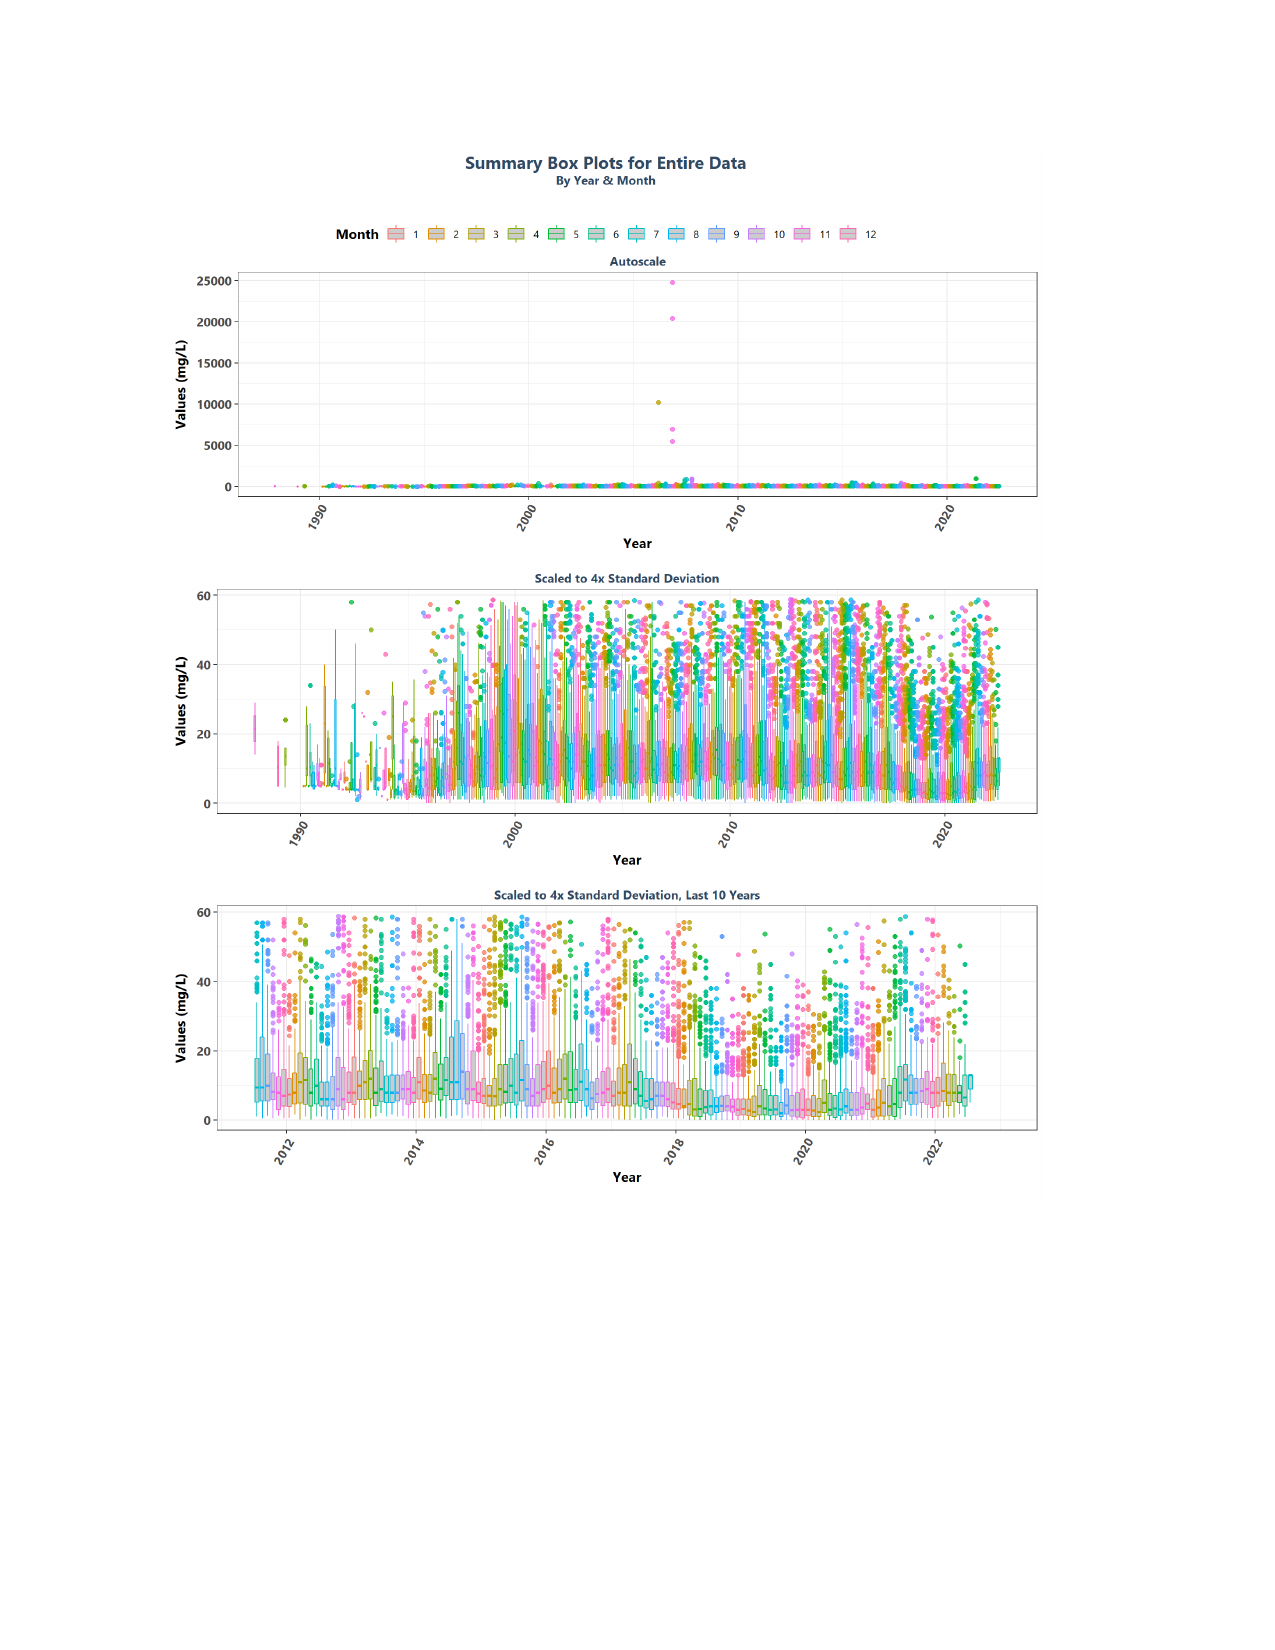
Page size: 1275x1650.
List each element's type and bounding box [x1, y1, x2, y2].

picture [168, 150, 1044, 1200]
